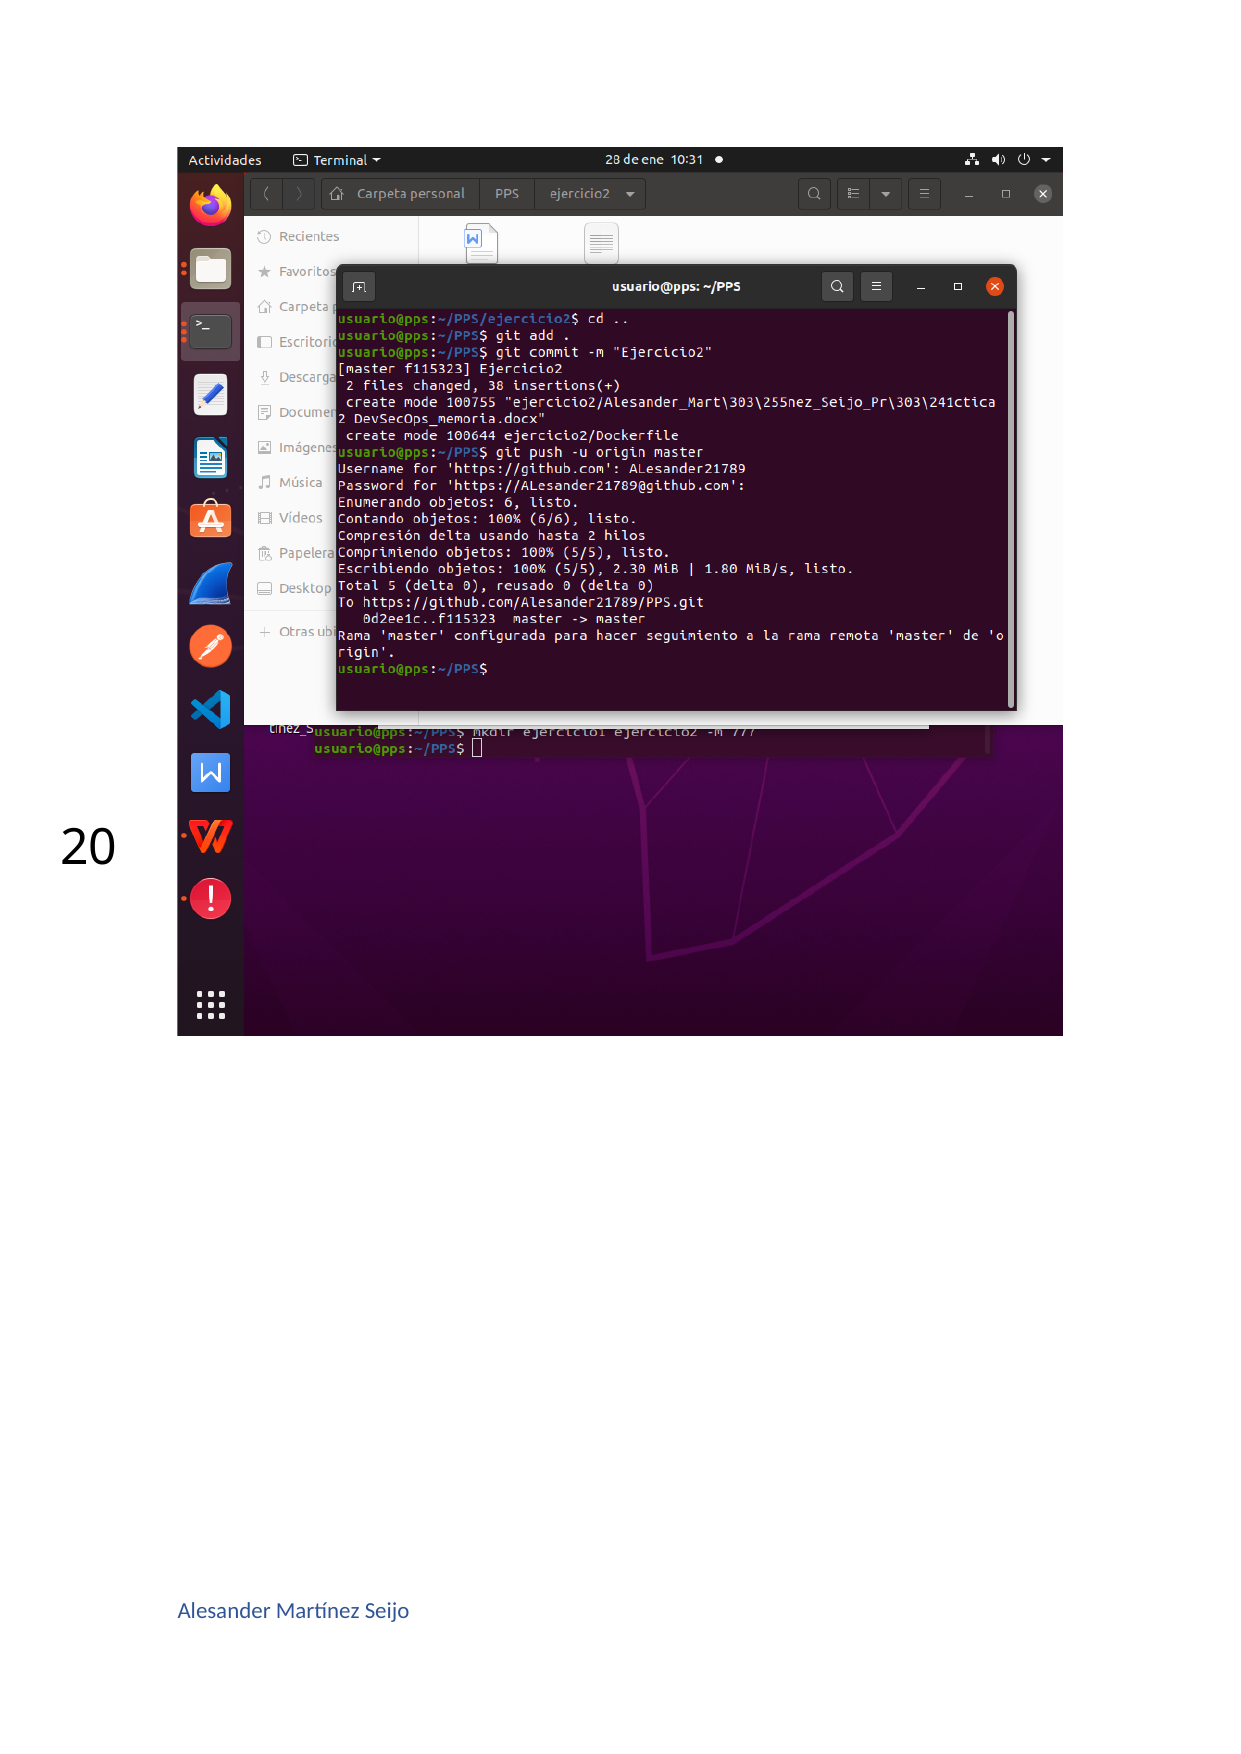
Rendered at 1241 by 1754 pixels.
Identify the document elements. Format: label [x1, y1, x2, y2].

picture [177, 147, 1063, 1036]
